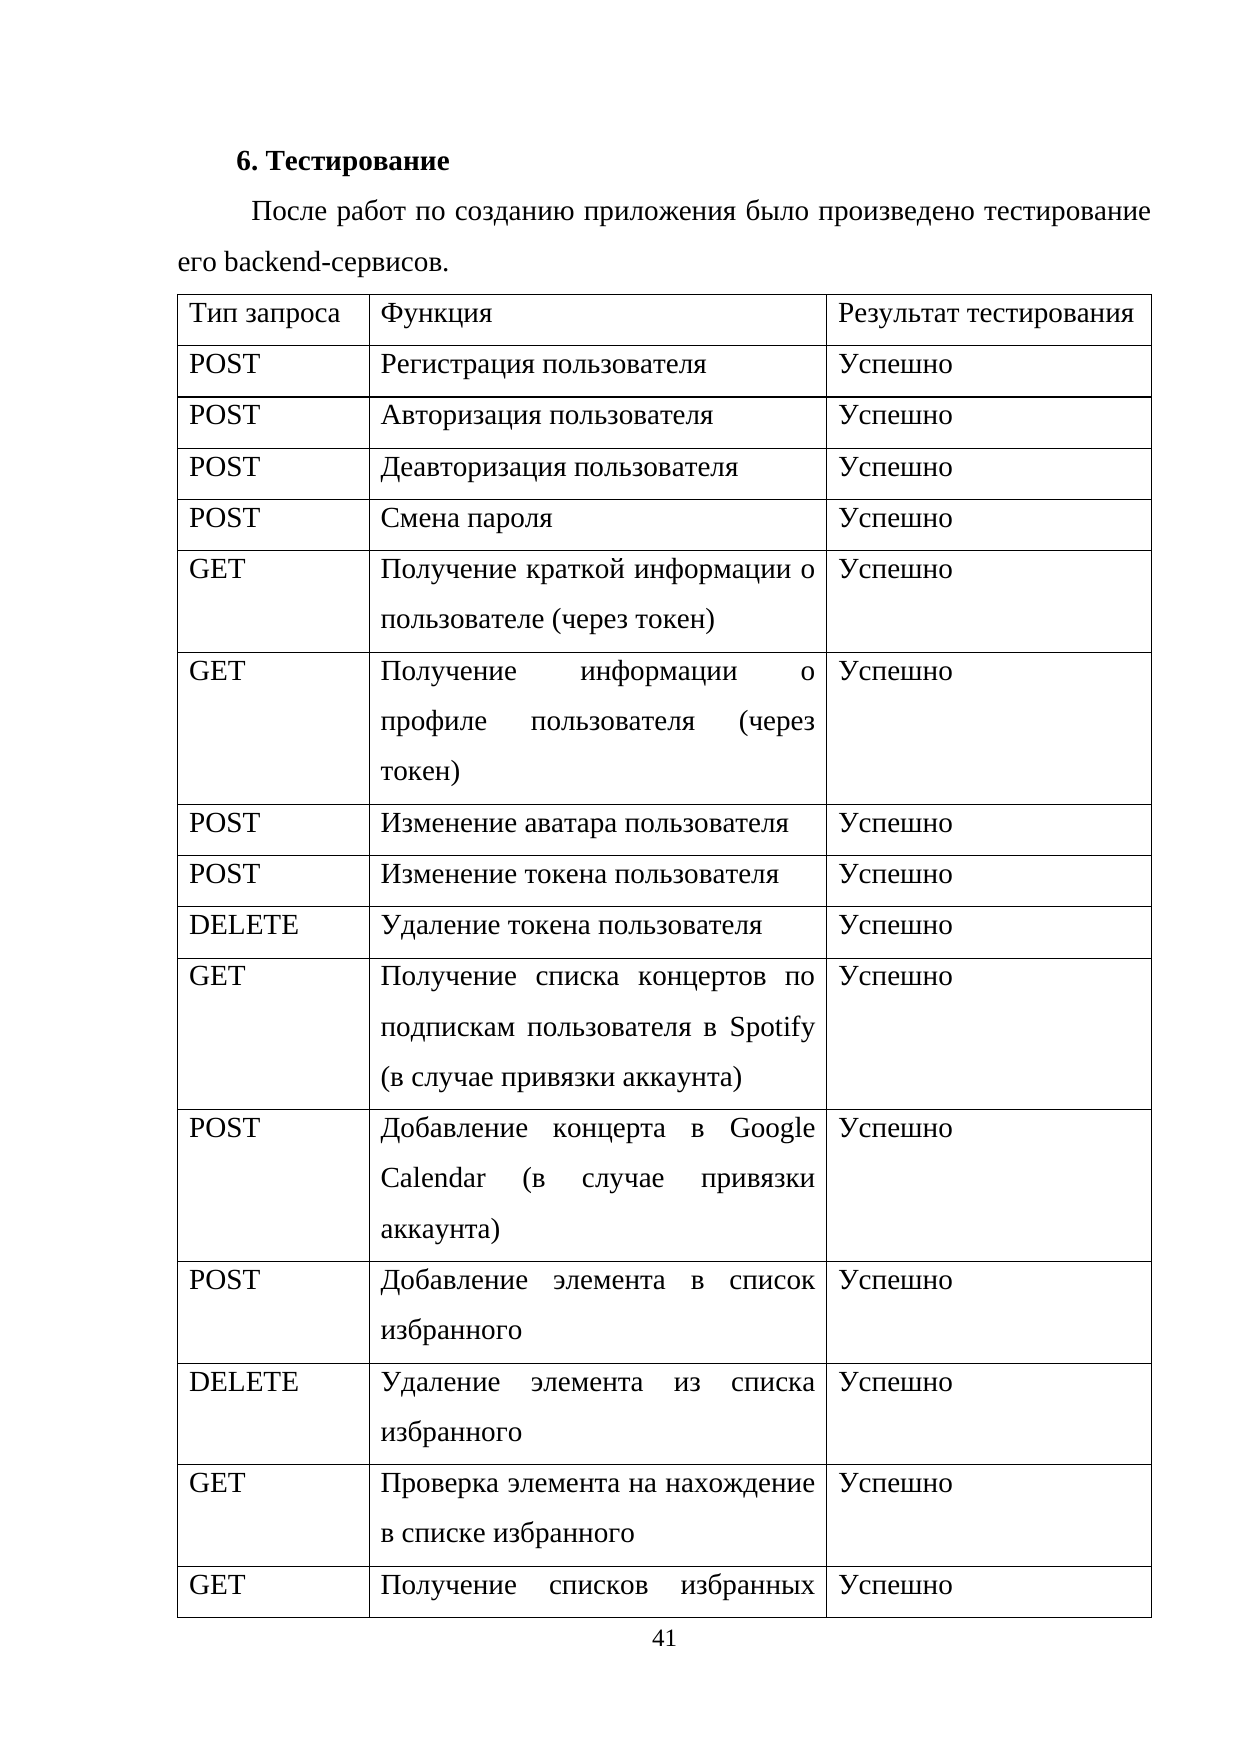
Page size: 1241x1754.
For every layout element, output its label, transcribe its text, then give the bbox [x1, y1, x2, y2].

table_cell Успешно [827, 449, 1151, 499]
table_header Функция [370, 295, 826, 345]
table_header Результат тестирования [827, 295, 1151, 345]
table_cell Получение списка концертов по подпискам пользователя в Spotify (в случае привязки аккаунта) [370, 959, 826, 1109]
table_cell POST [178, 1110, 369, 1261]
table_cell Успешно [827, 653, 1151, 804]
table_cell GET [178, 653, 369, 804]
table_cell POST [178, 449, 369, 499]
table_cell GET [178, 551, 369, 652]
table_cell Удаление элемента из списка избранного [370, 1364, 826, 1464]
table_cell DELETE [178, 1364, 369, 1464]
table_cell POST [178, 805, 369, 855]
table_cell Успешно [827, 907, 1151, 957]
table_cell Получение краткой информации о пользователе (через токен) [370, 551, 826, 652]
table_cell POST [178, 346, 369, 396]
table_cell Успешно [827, 1262, 1151, 1363]
table_cell Успешно [827, 551, 1151, 652]
table_cell Изменение аватара пользователя [370, 805, 826, 855]
table_cell Смена пароля [370, 500, 826, 550]
table_cell POST [178, 398, 369, 448]
text Тестирование [236, 143, 1152, 177]
table_cell Изменение токена пользователя [370, 856, 826, 906]
table_cell Успешно [827, 805, 1151, 855]
table_cell Успешно [827, 1567, 1151, 1617]
table_cell POST [178, 500, 369, 550]
table_cell GET [178, 1567, 369, 1617]
table_cell Успешно [827, 1364, 1151, 1464]
table_cell DELETE [178, 907, 369, 957]
table_cell Регистрация пользователя [370, 346, 826, 396]
table_header Тип запроса [178, 295, 369, 345]
table_cell Добавление элемента в список избранного [370, 1262, 826, 1363]
table_cell Успешно [827, 959, 1151, 1109]
table_cell Удаление токена пользователя [370, 907, 826, 957]
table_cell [370, 1567, 826, 1617]
table_cell Успешно [827, 398, 1151, 448]
table_cell Проверка элемента на нахождение в списке избранного [370, 1465, 826, 1566]
table_cell Получение информации о профиле пользователя (через токен) [370, 653, 826, 804]
table_cell Успешно [827, 856, 1151, 906]
table_cell Успешно [827, 346, 1151, 396]
table_cell Успешно [827, 1110, 1151, 1261]
table_cell Деавторизация пользователя [370, 449, 826, 499]
table_cell POST [178, 856, 369, 906]
table_cell GET [178, 959, 369, 1109]
table_cell GET [178, 1465, 369, 1566]
table_cell Добавление концерта в Google Calendar (в случае привязки аккаунта) [370, 1110, 826, 1261]
table_cell Успешно [827, 1465, 1151, 1566]
table_cell Успешно [827, 500, 1151, 550]
table_cell Авторизация пользователя [370, 398, 826, 448]
text После работ по созданию приложения было произведено тестирование его backend-сервисов. [177, 193, 1152, 277]
table_cell POST [178, 1262, 369, 1363]
